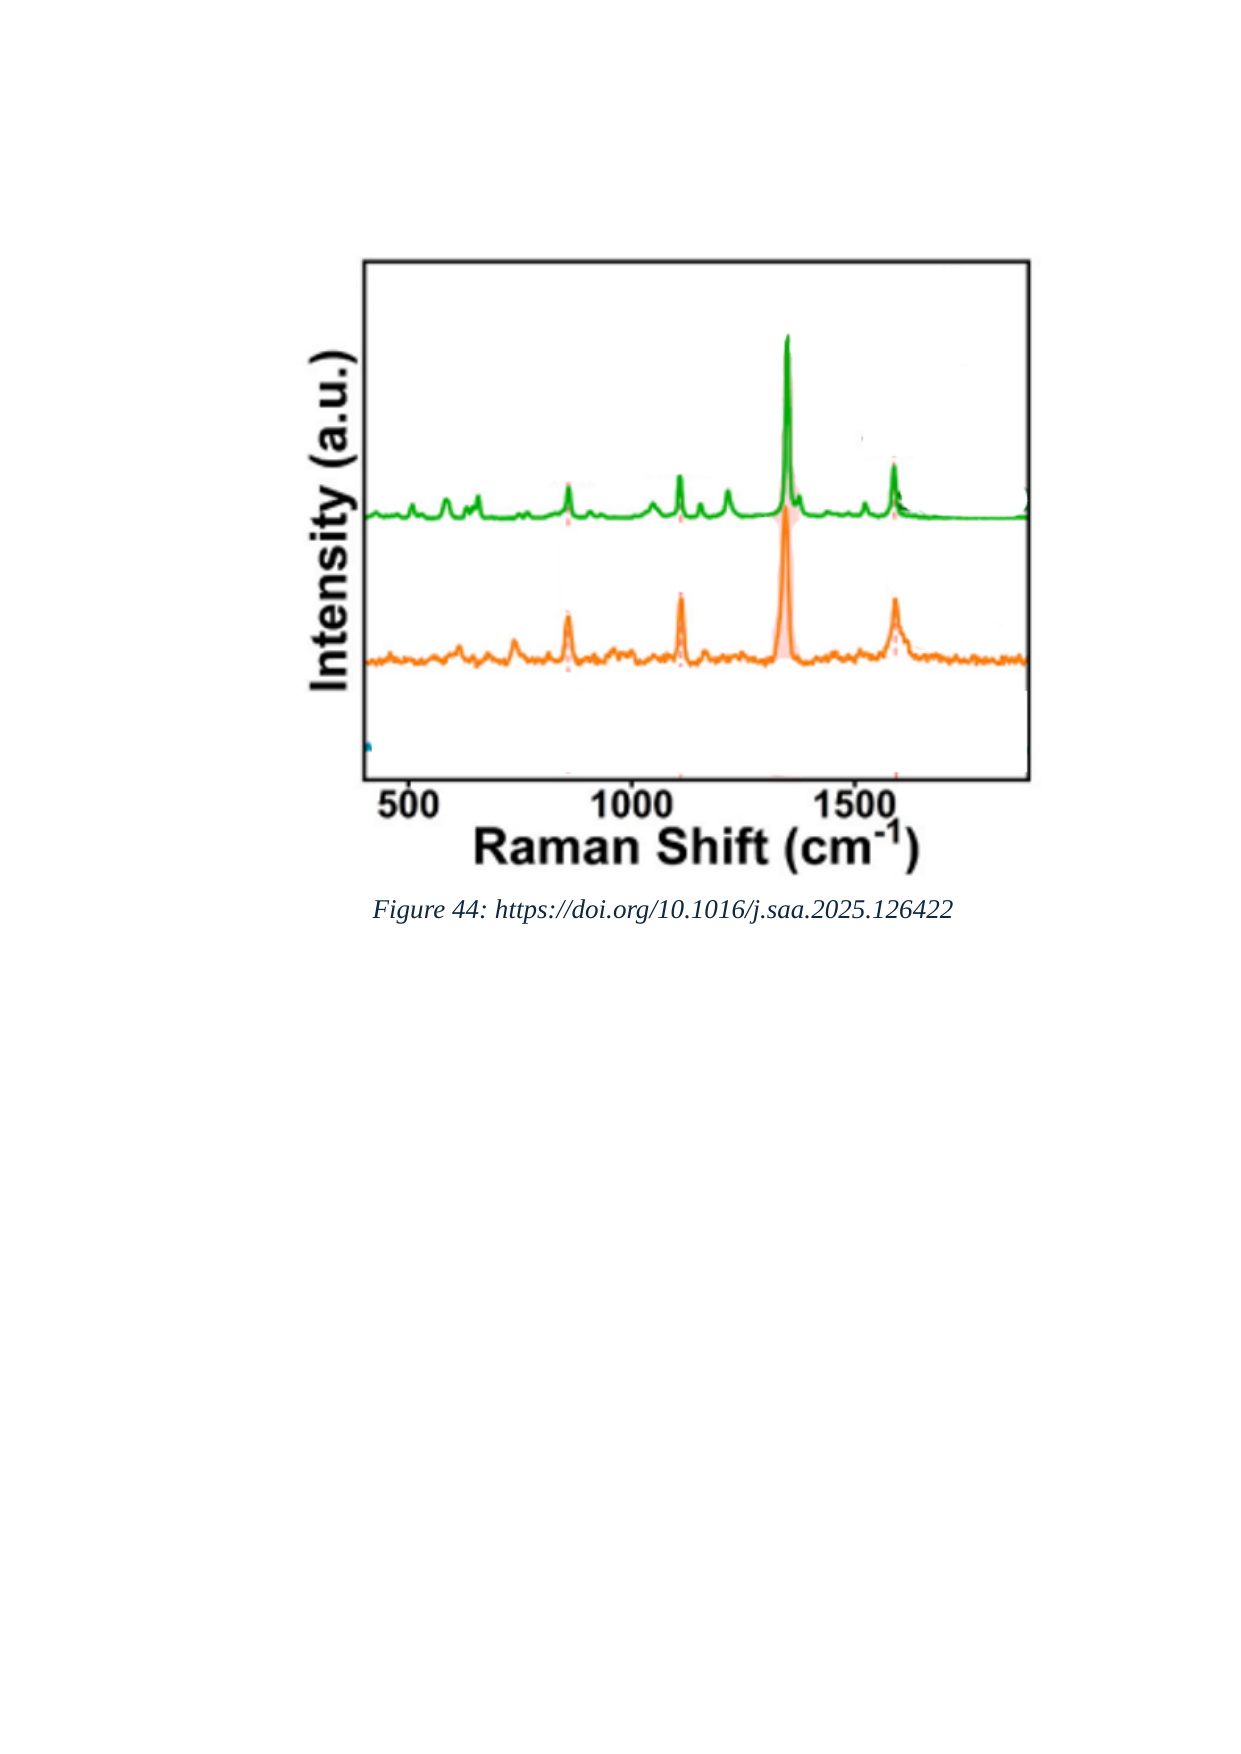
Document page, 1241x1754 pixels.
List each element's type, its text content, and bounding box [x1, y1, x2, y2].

text Figure 44: https://doi.org/10.1016/j.saa.2025.126422 [207, 893, 1122, 924]
picture [275, 206, 1054, 893]
